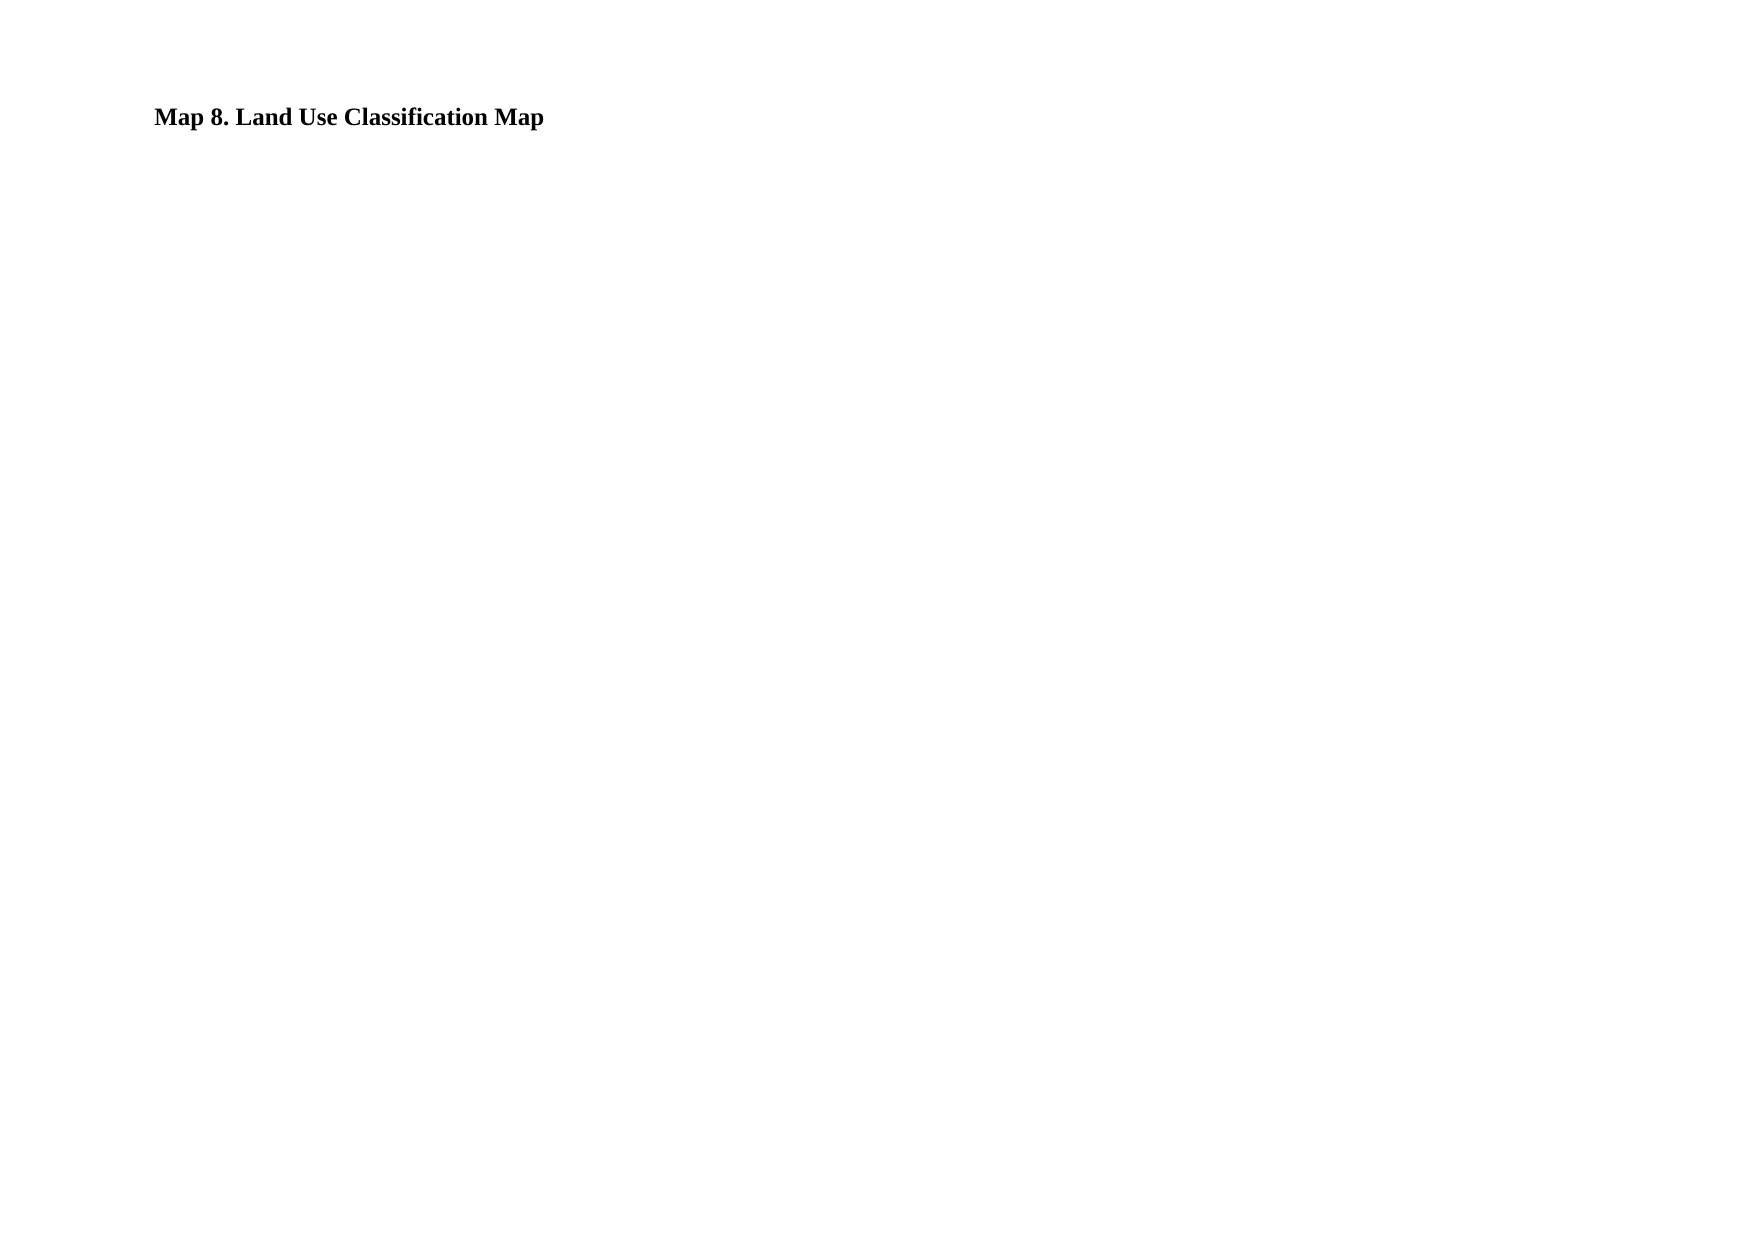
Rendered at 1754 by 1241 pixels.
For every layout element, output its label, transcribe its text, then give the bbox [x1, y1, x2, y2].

text Map 8. Land Use Classification Map [154, 102, 1598, 131]
